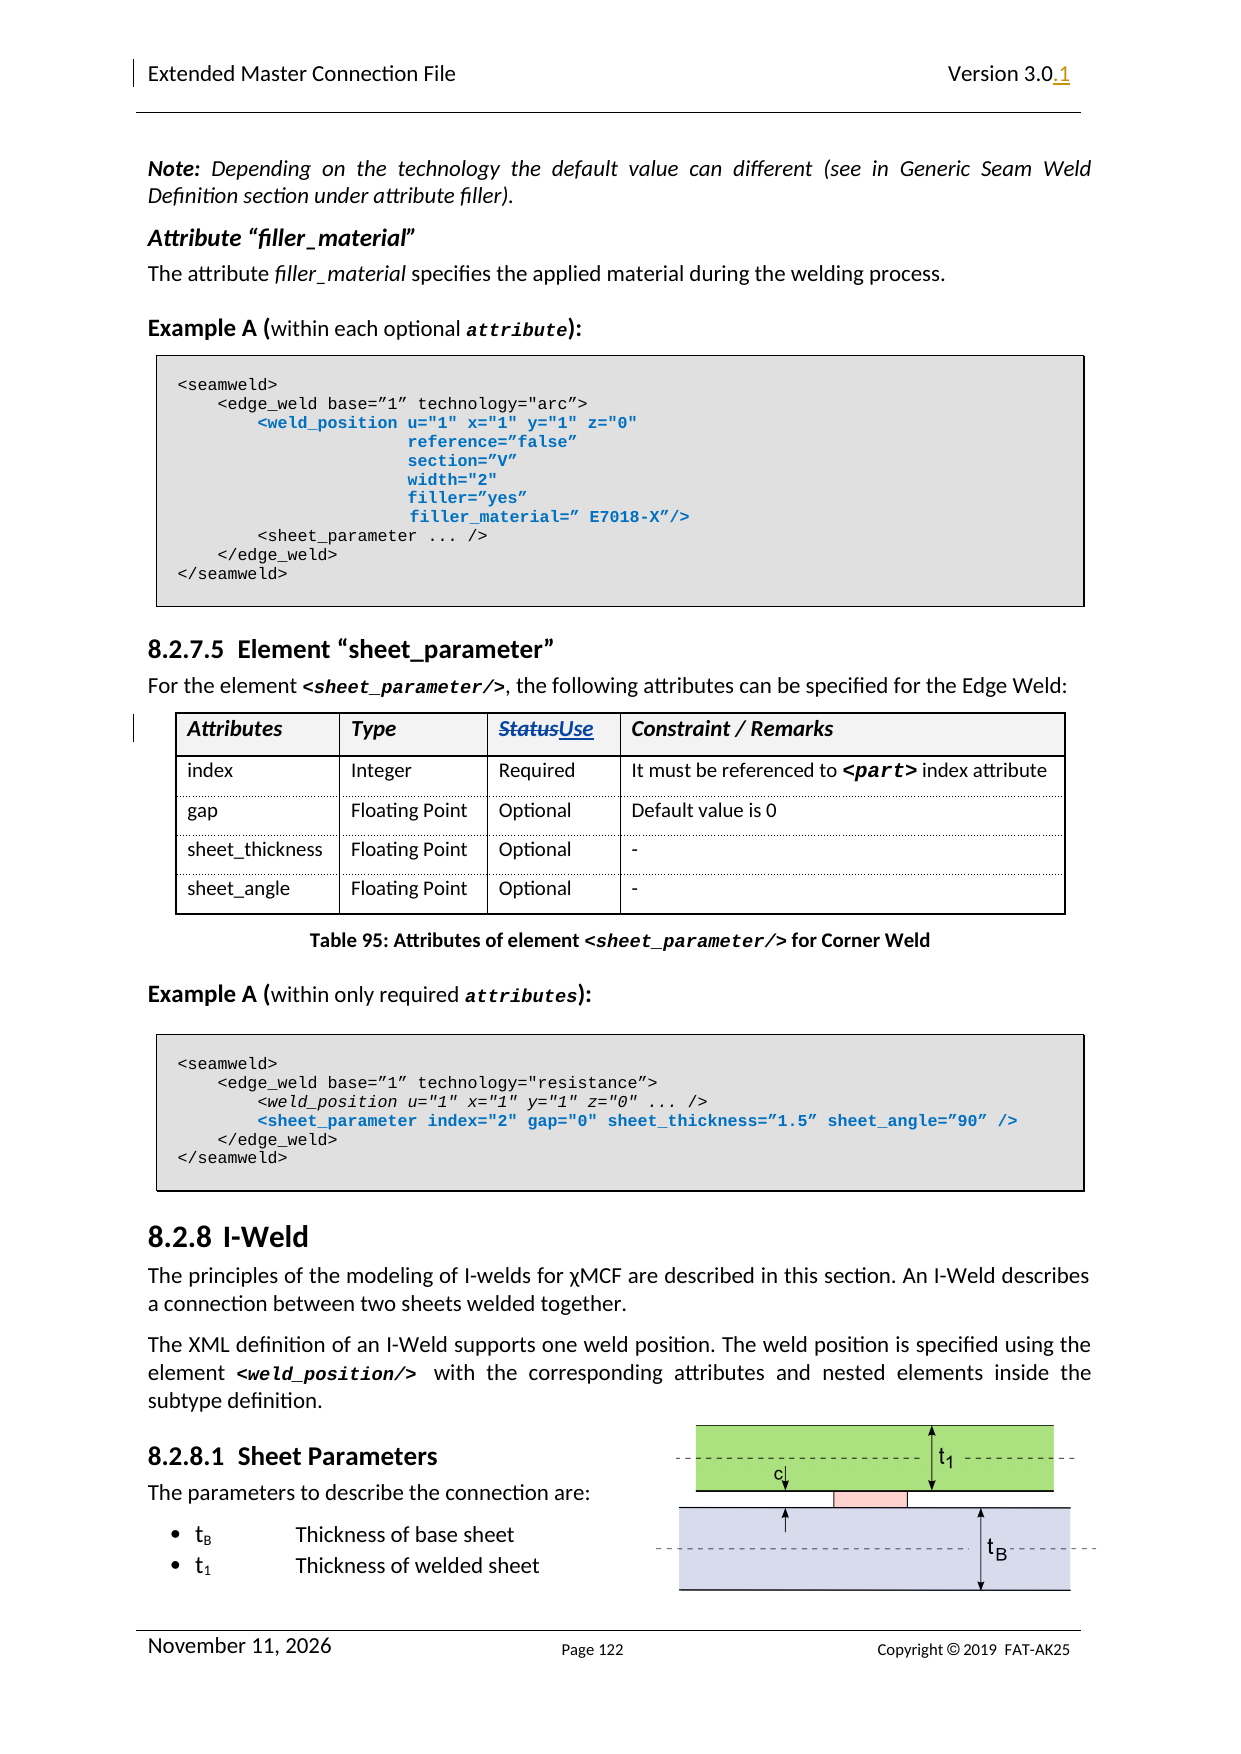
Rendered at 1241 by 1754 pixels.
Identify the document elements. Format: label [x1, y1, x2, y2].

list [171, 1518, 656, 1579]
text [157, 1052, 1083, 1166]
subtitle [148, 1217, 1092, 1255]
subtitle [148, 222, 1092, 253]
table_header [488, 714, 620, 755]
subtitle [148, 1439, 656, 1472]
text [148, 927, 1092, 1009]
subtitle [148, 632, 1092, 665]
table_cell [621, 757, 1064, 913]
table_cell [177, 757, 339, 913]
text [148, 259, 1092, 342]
picture [656, 1425, 1097, 1591]
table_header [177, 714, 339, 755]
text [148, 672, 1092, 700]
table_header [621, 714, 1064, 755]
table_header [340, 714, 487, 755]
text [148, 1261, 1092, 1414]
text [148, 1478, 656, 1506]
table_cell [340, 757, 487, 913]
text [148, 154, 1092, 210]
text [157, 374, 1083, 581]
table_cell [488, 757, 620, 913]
